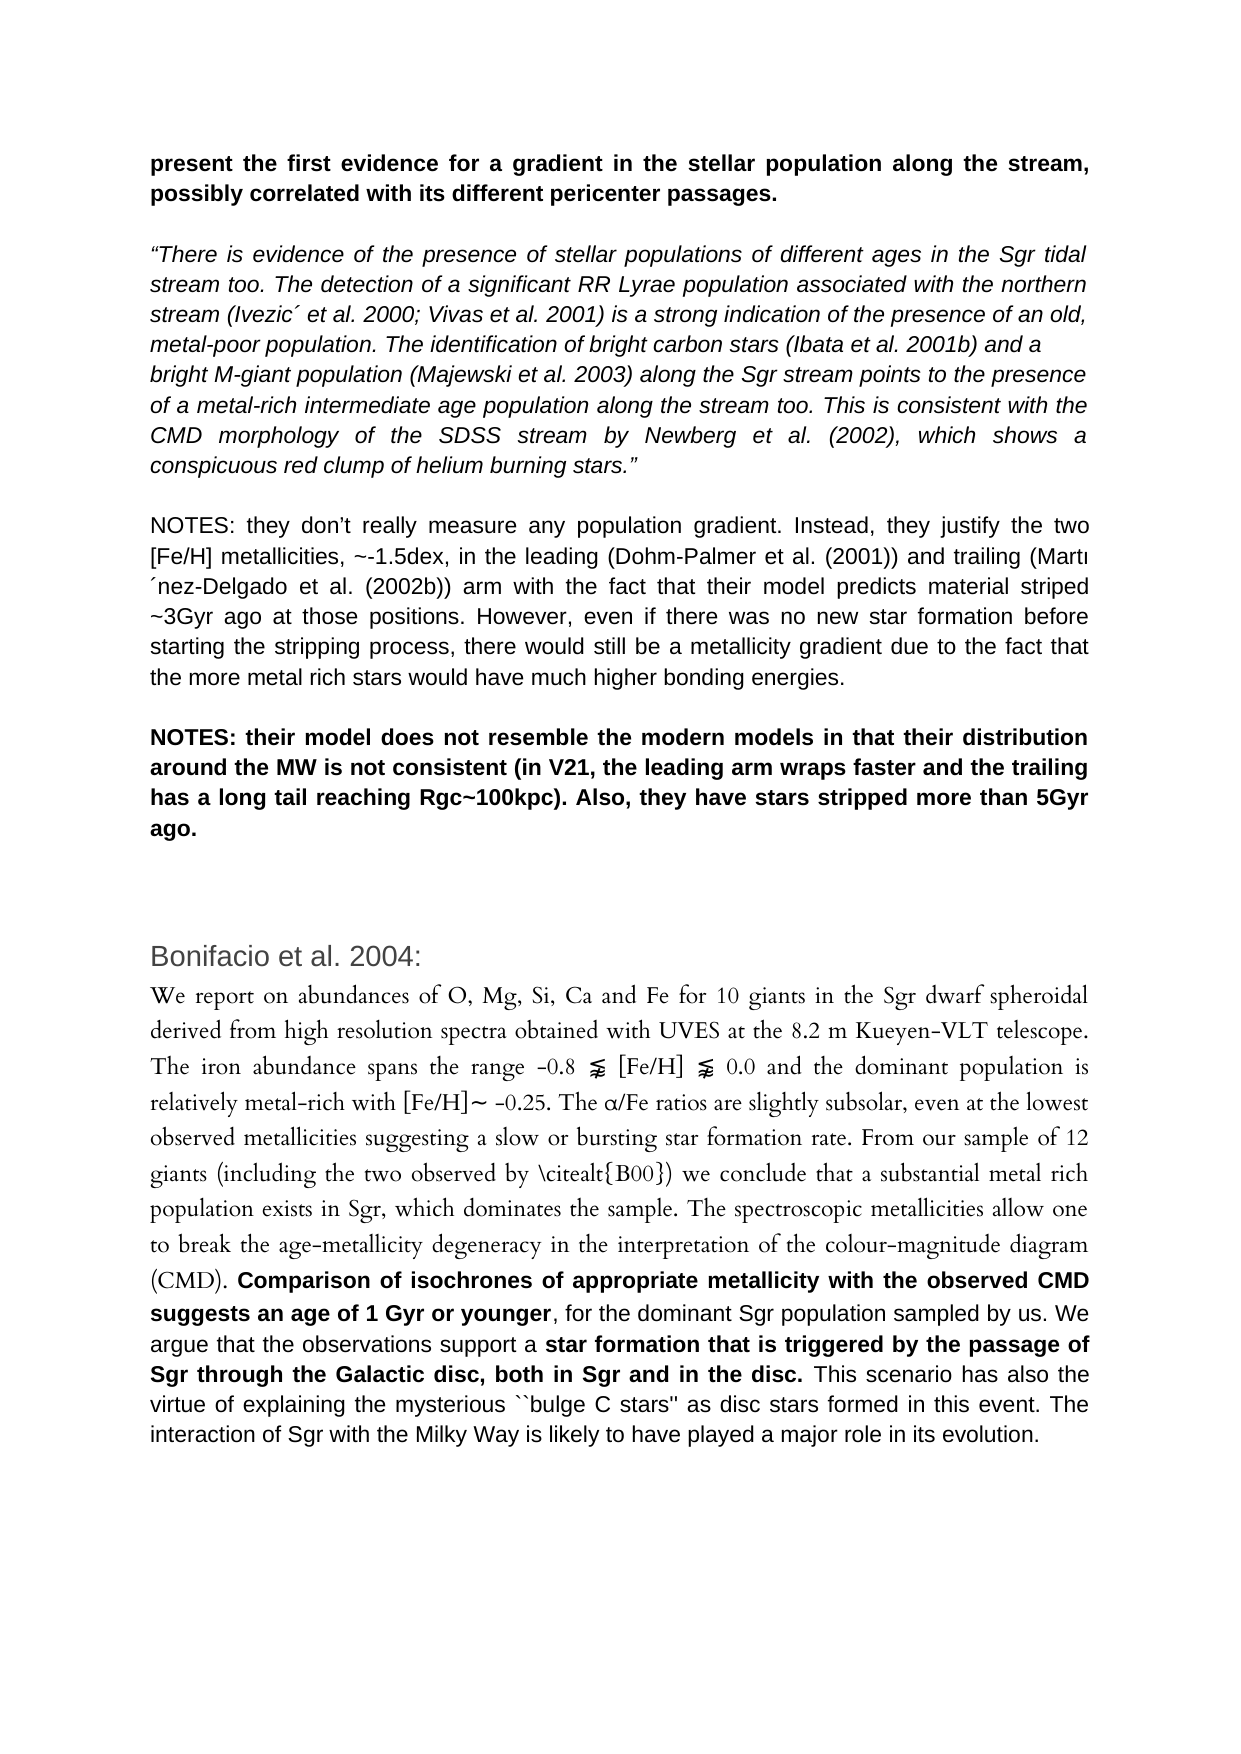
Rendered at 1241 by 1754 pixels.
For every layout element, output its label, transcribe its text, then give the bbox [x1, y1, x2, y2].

text “There is evidence of the presence of stellar populations of different ages in the Sgr tidal stream too. The detection of a significant RR Lyrae population associated with the northern stream (Ivezic´ et al. 2000; Vivas et al. 2001) is a strong indication of the presence of an old, metal-poor population. The identification of bright carbon stars (Ibata et al. 2001b) and a [150, 241, 1090, 358]
text NOTES: their model does not resemble the modern models in that their distribution around the MW is not consistent (in V21, the leading arm wraps faster and the trailing has a long tail reaching Rgc~100kpc). Also, they have stars stripped more than 5Gyr ago. [150, 724, 1090, 841]
text bright M-giant population (Majewski et al. 2003) along the Sgr stream points to the presence of a metal-rich intermediate age population along the stream too. This is consistent with the CMD morphology of the SDSS stream by Newberg et al. (2002), which shows a conspicuous red clump of helium burning stars.” [150, 361, 1090, 478]
text We report on abundances of O, Mg, Si, Ca and Fe for 10 giants in the Sgr dwarf spheroidal derived from high resolution spectra obtained with UVES at the 8.2 m Kueyen-VLT telescope. The iron abundance spans the range -0.8 ⪉ [Fe/H] ⪉ 0.0 and the dominant population is relatively metal-rich with [Fe/H]∼ -0.25. The α/Fe ratios are slightly subsolar, even at the lowest observed metallicities suggesting a slow or bursting star formation rate. From our sample of 12 giants (including the two observed by \citealt{B00}) we conclude that a substantial metal rich population exists in Sgr, which dominates the sample. The spectroscopic metallicities allow one to break the age-metallicity degeneracy in the interpretation of the colour-magnitude diagram (CMD). Comparison of isochrones of appropriate metallicity with the observed CMD suggests an age of 1 Gyr or younger, for the dominant Sgr population sampled by us. We argue that the observations support a star formation that is triggered by the passage of Sgr through the Galactic disc, both in Sgr and in the disc. This scenario has also the virtue of explaining the mysterious ``bulge C stars'' as disc stars formed in this event. The interaction of Sgr with the Milky Way is likely to have played a major role in its evolution. [150, 980, 1090, 1447]
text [150, 150, 1090, 207]
text NOTES: they don’t really measure any population gradient. Instead, they justify the two [Fe/H] metallicities, ~-1.5dex, in the leading (Dohm-Palmer et al. (2001)) and trailing (Martı´nez-Delgado et al. (2002b)) arm with the fact that their model predicts material striped ~3Gyr ago at those positions. However, even if there was no new star formation before starting the stripping process, there would still be a metallicity gradient due to the fact that the more metal rich stars would have much higher bonding energies. [150, 512, 1090, 690]
subtitle Bonifacio et al. 2004: [150, 938, 1090, 972]
